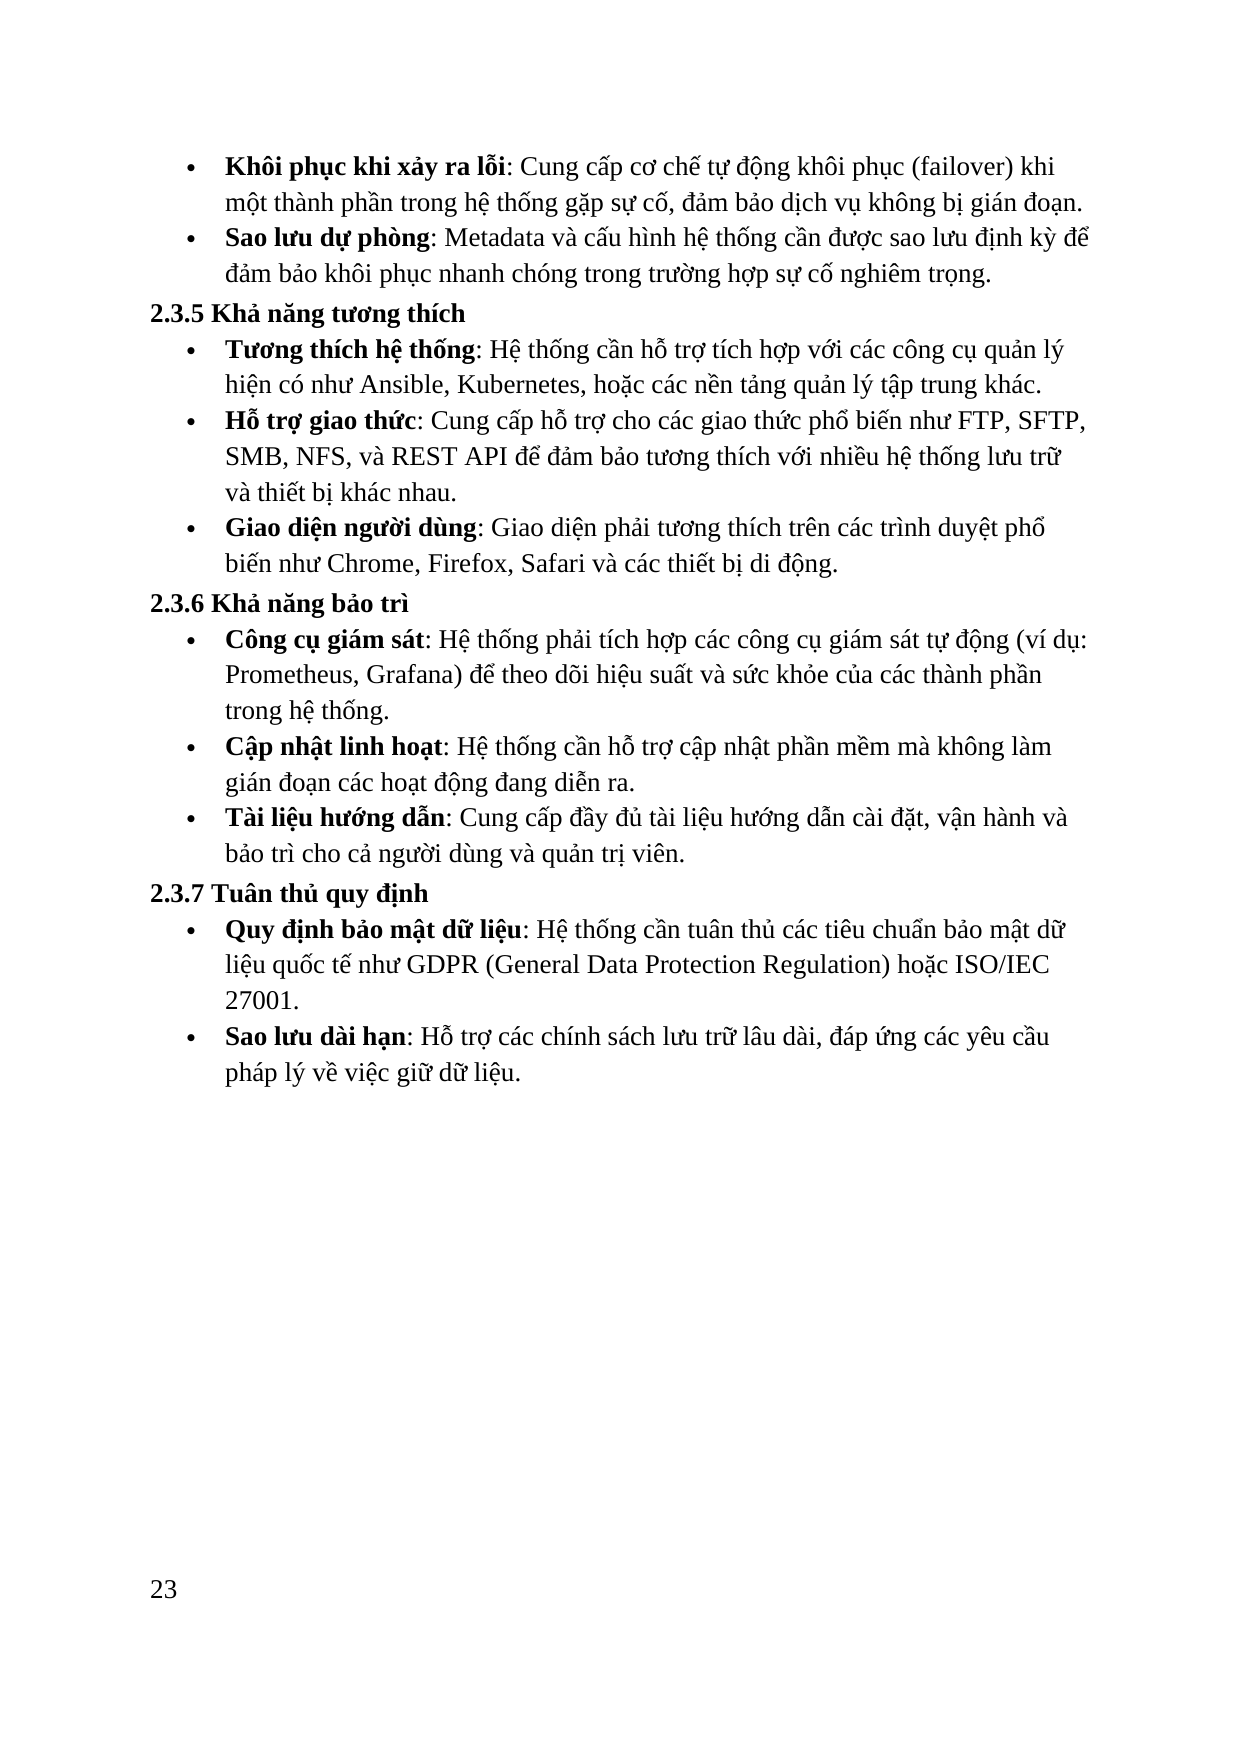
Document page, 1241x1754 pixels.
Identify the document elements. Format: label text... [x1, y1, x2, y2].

list Hỗ trợ giao thức: Cung cấp hỗ trợ cho các giao thức phổ biến như FTP, SFTP, SMB, NFS, và REST API để đảm bảo tương thích với nhiều hệ thống lưu trữ và thiết bị khác nhau. [187, 404, 1090, 507]
subtitle 2.3.6 Khả năng bảo trì [150, 587, 1090, 618]
list Sao lưu dài hạn: Hỗ trợ các chính sách lưu trữ lâu dài, đáp ứng các yêu cầu pháp lý về việc giữ dữ liệu. [187, 1020, 1090, 1087]
list Tài liệu hướng dẫn: Cung cấp đầy đủ tài liệu hướng dẫn cài đặt, vận hành và bảo trì cho cả người dùng và quản trị viên. [187, 801, 1090, 868]
list Giao diện người dùng: Giao diện phải tương thích trên các trình duyệt phổ biến như Chrome, Firefox, Safari và các thiết bị di động. [187, 511, 1090, 578]
list Quy định bảo mật dữ liệu: Hệ thống cần tuân thủ các tiêu chuẩn bảo mật dữ liệu quốc tế như GDPR (General Data Protection Regulation) hoặc ISO/IEC 27001. [187, 913, 1090, 1015]
list Tương thích hệ thống: Hệ thống cần hỗ trợ tích hợp với các công cụ quản lý hiện có như Ansible, Kubernetes, hoặc các nền tảng quản lý tập trung khác. [187, 333, 1090, 400]
list Sao lưu dự phòng: Metadata và cấu hình hệ thống cần được sao lưu định kỳ để đảm bảo khôi phục nhanh chóng trong trường hợp sự cố nghiêm trọng. [187, 221, 1090, 288]
subtitle 2.3.5 Khả năng tương thích [150, 297, 1090, 328]
list Công cụ giám sát: Hệ thống phải tích hợp các công cụ giám sát tự động (ví dụ: Prometheus, Grafana) để theo dõi hiệu suất và sức khỏe của các thành phần trong hệ thống. [187, 623, 1090, 725]
list Khôi phục khi xảy ra lỗi: Cung cấp cơ chế tự động khôi phục (failover) khi một thành phần trong hệ thống gặp sự cố, đảm bảo dịch vụ không bị gián đoạn. [187, 150, 1090, 217]
subtitle 2.3.7 Tuân thủ quy định [150, 877, 1090, 908]
list Cập nhật linh hoạt: Hệ thống cần hỗ trợ cập nhật phần mềm mà không làm gián đoạn các hoạt động đang diễn ra. [187, 730, 1090, 797]
